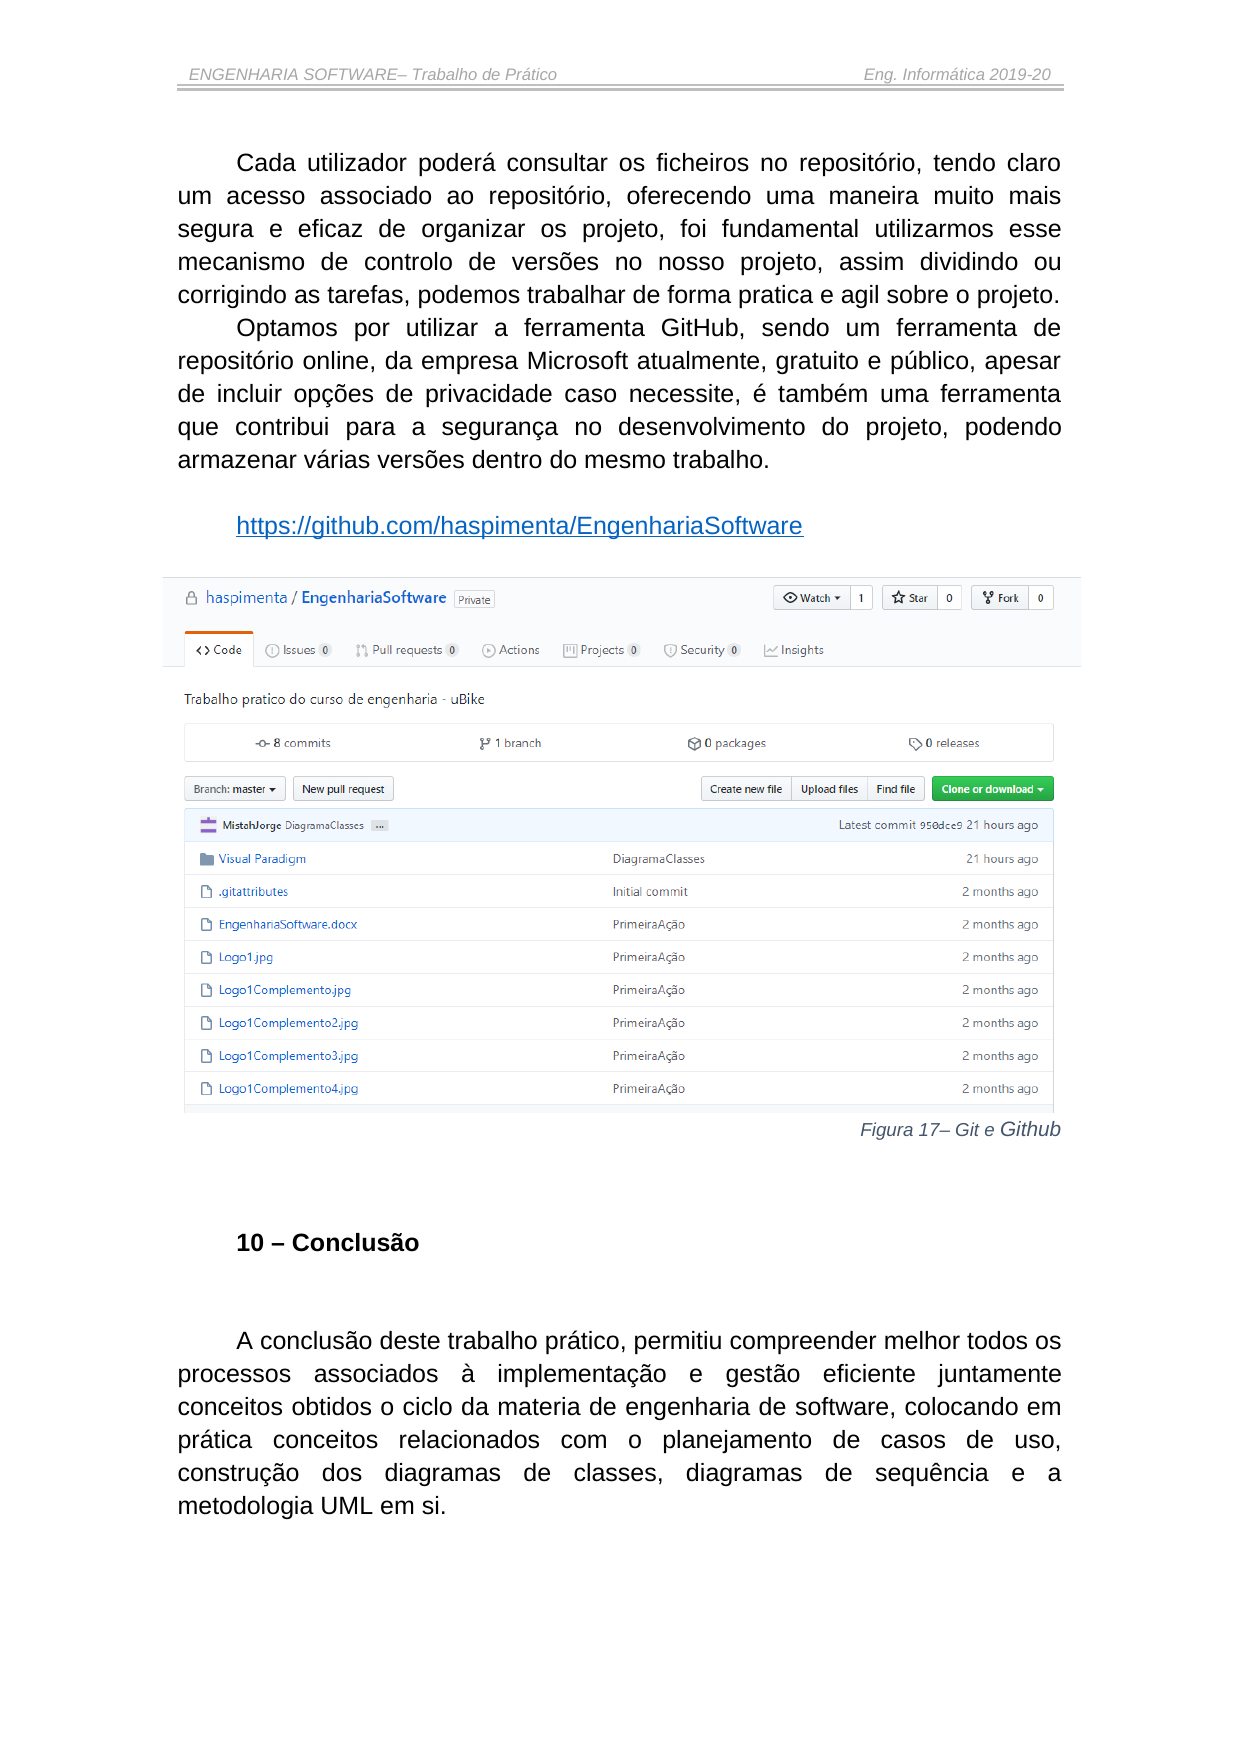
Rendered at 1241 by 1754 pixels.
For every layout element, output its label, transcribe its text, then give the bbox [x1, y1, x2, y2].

picture [162, 576, 1082, 1113]
text Cada utilizador poderá consultar os ficheiros no repositório, tendo claro um acesso associado ao repositório, oferecendo uma maneira muito mais segura e eficaz de organizar os projeto, foi fundamental utilizarmos esse mecanismo de controlo de versões no nosso projeto, assim dividindo ou corrigindo as tarefas, podemos trabalhar de forma pratica e agil sobre o projeto. [177, 148, 1063, 308]
text Optamos por utilizar a ferramenta GitHub, sendo um ferramenta de repositório online, da empresa Microsoft atualmente, gratuito e público, apesar de incluir opções de privacidade caso necessite, é também uma ferramenta que contribui para a segurança no desenvolvimento do projeto, podendo armazenar várias versões dentro do mesmo trabalho. [177, 313, 1063, 473]
subtitle 10 – Conclusão [177, 1228, 1063, 1257]
text Figura 17– Git e Github [177, 1117, 1063, 1141]
text https://github.com/haspimenta/EngenhariaSoftware [177, 511, 1063, 539]
text A conclusão deste trabalho prático, permitiu compreender melhor todos os processos associados à implementação e gestão eficiente juntamente conceitos obtidos o ciclo da materia de engenharia de software, colocando em prática conceitos relacionados com o planejamento de casos de uso, construção dos diagramas de classes, diagramas de sequência e a metodologia UML em si. [177, 1326, 1063, 1520]
